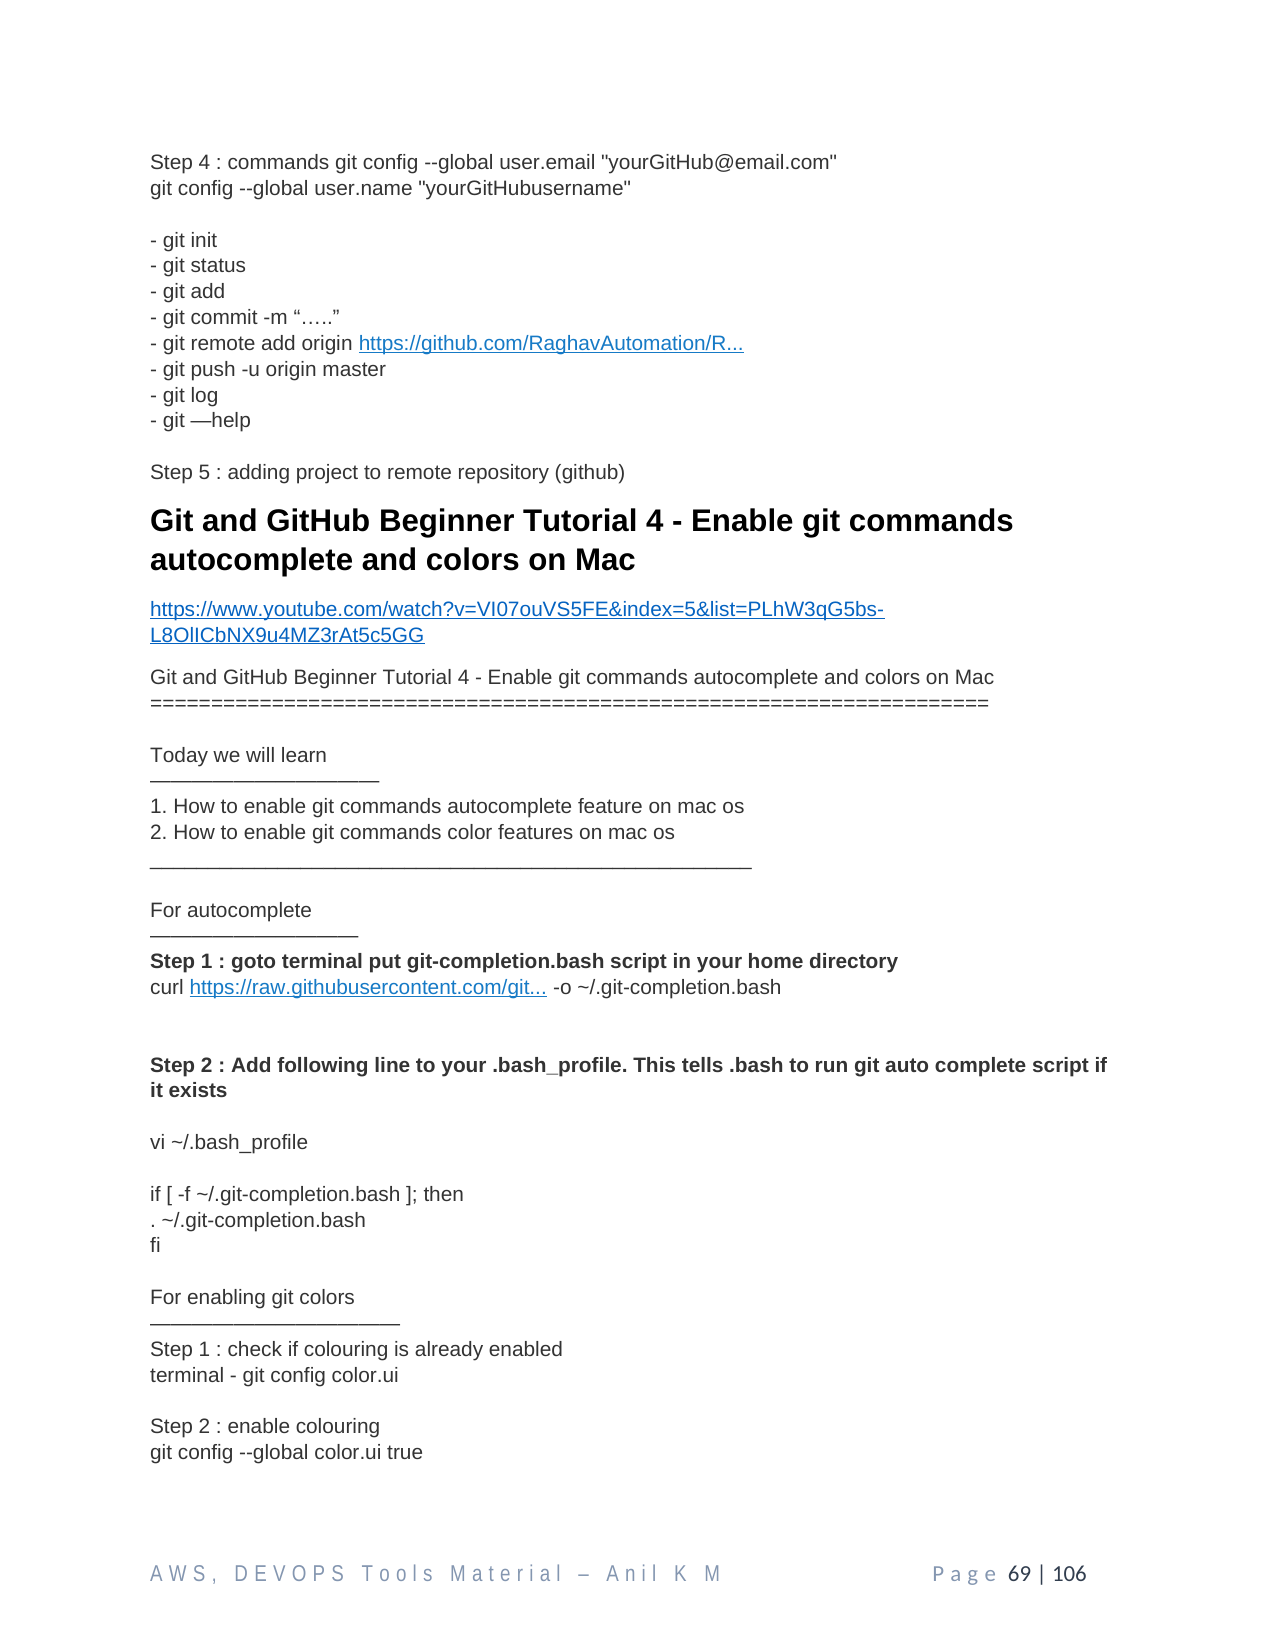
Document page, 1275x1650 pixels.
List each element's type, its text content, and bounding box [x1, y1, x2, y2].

text Git and GitHub Beginner Tutorial 4 - Enable git commands autocomplete and colors on Mac [150, 502, 1125, 577]
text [150, 150, 1125, 484]
text https://www.youtube.com/watch?v=VI07ouVS5FE&index=5&list=PLhW3qG5bs-L8OlICbNX9u4MZ3rAt5c5GG [150, 597, 1125, 646]
text Git and GitHub Beginner Tutorial 4 - Enable git commands autocomplete and colors on Mac ===================================================================== Today we will learn ——————————— 1. How to enable git commands autocomplete feature on mac os 2. How to enable git commands color features on mac os ____________________________________________________ For autocomplete —————————— Step 1 : goto terminal put git-completion.bash script in your home directory curl https://raw.githubusercontent.com/git... -o ~/.git-completion.bash Step 2 : Add following line to your .bash_profile. This tells .bash to run git auto complete script if it exists vi ~/.bash_profile if [ -f ~/.git-completion.bash ]; then . ~/.git-completion.bash fi For enabling git colors ———————————— Step 1 : check if colouring is already enabled terminal - git config color.ui Step 2 : enable colouring git config --global color.ui true [150, 665, 1125, 1464]
